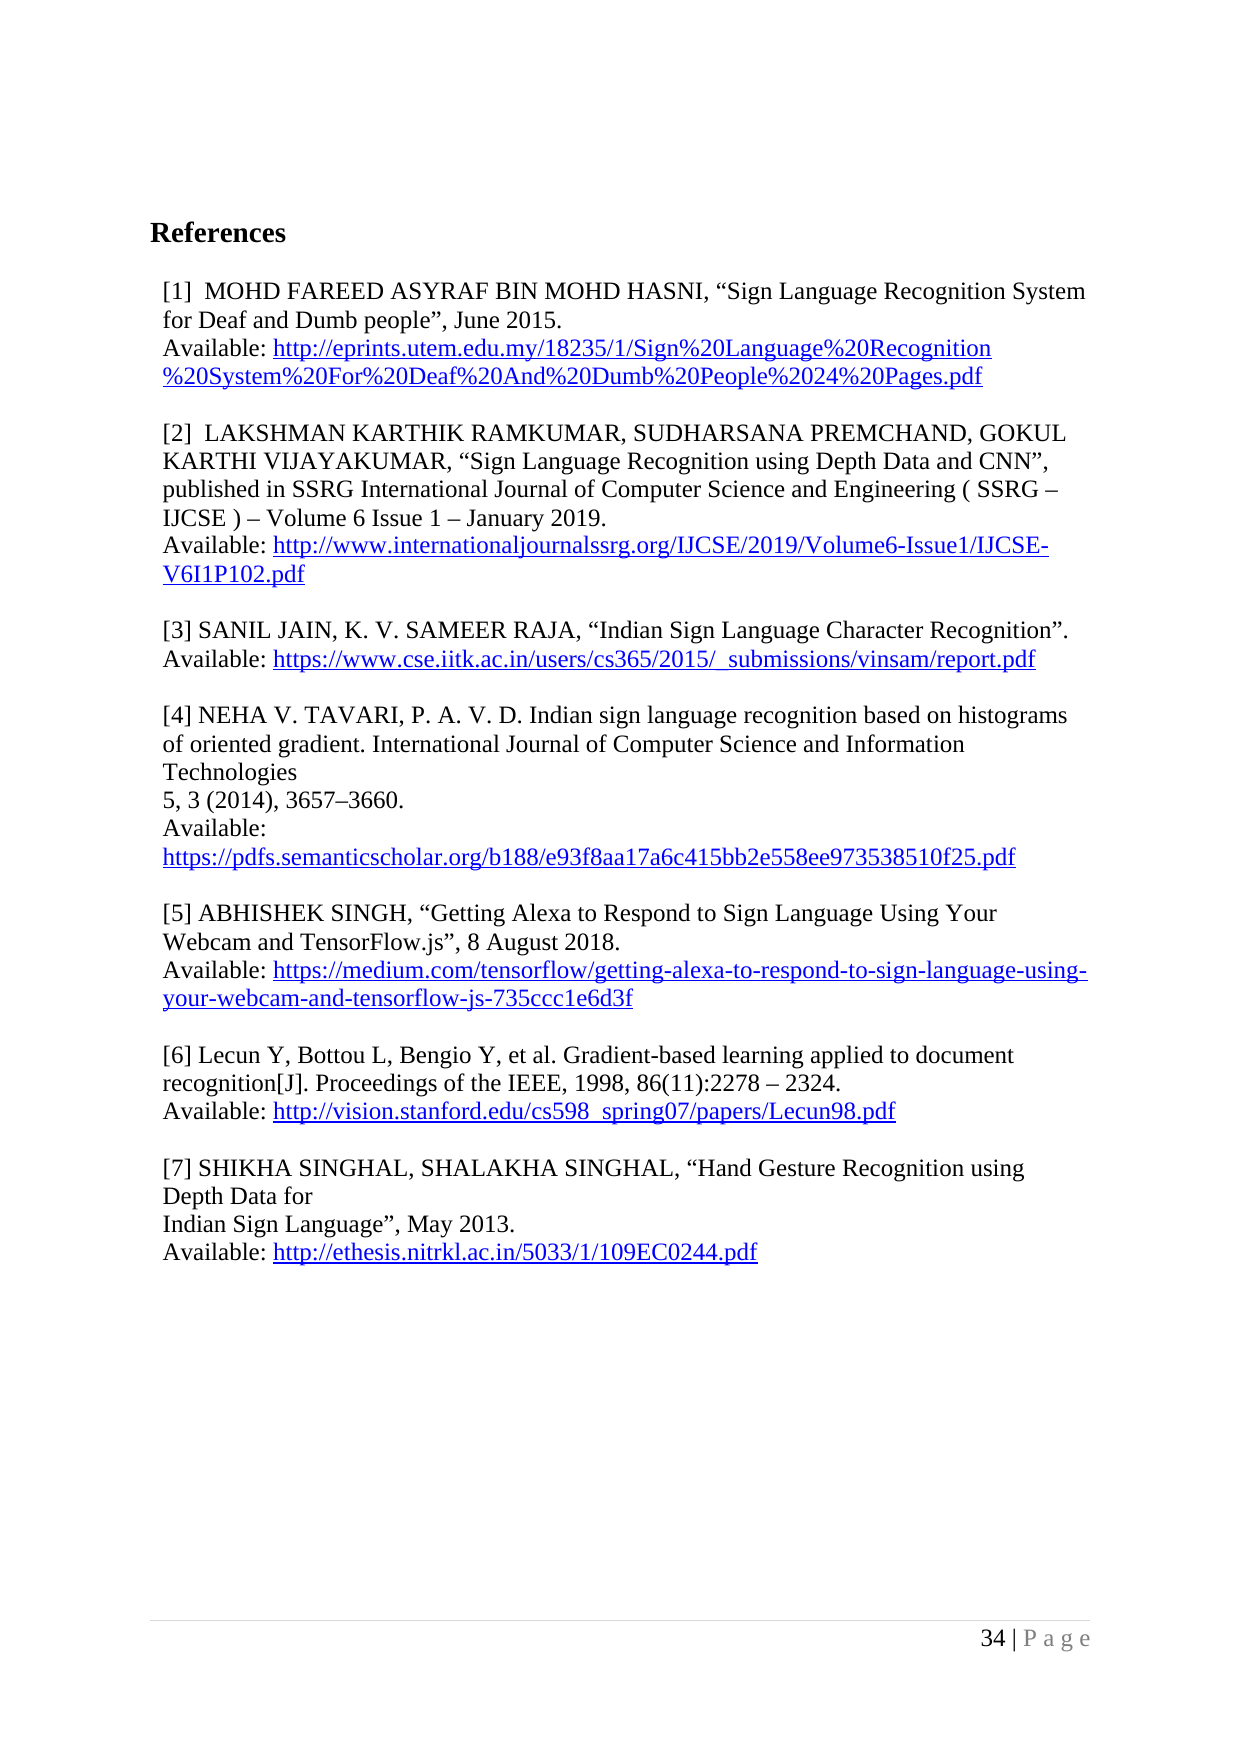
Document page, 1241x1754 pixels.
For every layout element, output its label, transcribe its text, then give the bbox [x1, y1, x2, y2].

text of oriented gradient. International Journal of Computer Science and Information Technologies [162, 729, 1090, 786]
text Available: http://www.internationaljournalssrg.org/IJCSE/2019/Volume6-Issue1/IJCSE-V6I1P102.pdf [162, 531, 1090, 588]
text Available: https://pdfs.semanticscholar.org/b188/e93f8aa17a6c415bb2e558ee973538510f25.pdf [162, 814, 1090, 870]
text [4] NEHA V. TAVARI, P. A. V. D. Indian sign language recognition based on histograms [162, 701, 1090, 729]
text Available: https://medium.com/tensorflow/getting-alexa-to-respond-to-sign-language-using-your-webcam-and-tensorflow-js-735ccc1e6d3f [162, 956, 1090, 1012]
subtitle References [150, 215, 1090, 248]
text [3] SANIL JAIN, K. V. SAMEER RAJA, “Indian Sign Language Character Recognition”. [162, 616, 1090, 644]
text Available: https://www.cse.iitk.ac.in/users/cs365/2015/_submissions/vinsam/report.pdf [162, 644, 1090, 673]
text [2] LAKSHMAN KARTHIK RAMKUMAR, SUDHARSANA PREMCHAND, GOKUL KARTHI VIJAYAKUMAR, “Sign Language Recognition using Depth Data and CNN”, published in SSRG International Journal of Computer Science and Engineering ( SSRG – IJCSE ) – Volume 6 Issue 1 – January 2019. [162, 418, 1090, 531]
text [6] Lecun Y, Bottou L, Bengio Y, et al. Gradient-based learning applied to document recognition[J]. Proceedings of the IEEE, 1998, 86(11):2278 – 2324. [162, 1041, 1090, 1097]
text [5] ABHISHEK SINGH, “Getting Alexa to Respond to Sign Language Using Your Webcam and TensorFlow.js”, 8 August 2018. [162, 899, 1090, 956]
text Available: http://vision.stanford.edu/cs598_spring07/papers/Lecun98.pdf [162, 1097, 1090, 1125]
text 5, 3 (2014), 3657–3660. [162, 786, 1090, 814]
text Available: http://eprints.utem.edu.my/18235/1/Sign%20Language%20Recognition%20System%20For%20Deaf%20And%20Dumb%20People%2024%20Pages.pdf [162, 333, 1090, 390]
text Indian Sign Language”, May 2013. [162, 1210, 1090, 1238]
text [1] MOHD FAREED ASYRAF BIN MOHD HASNI, “Sign Language Recognition System for Deaf and Dumb people”, June 2015. [162, 277, 1090, 333]
text [7] SHIKHA SINGHAL, SHALAKHA SINGHAL, “Hand Gesture Recognition using Depth Data for [162, 1154, 1090, 1210]
text Available: http://ethesis.nitrkl.ac.in/5033/1/109EC0244.pdf [162, 1238, 1090, 1266]
